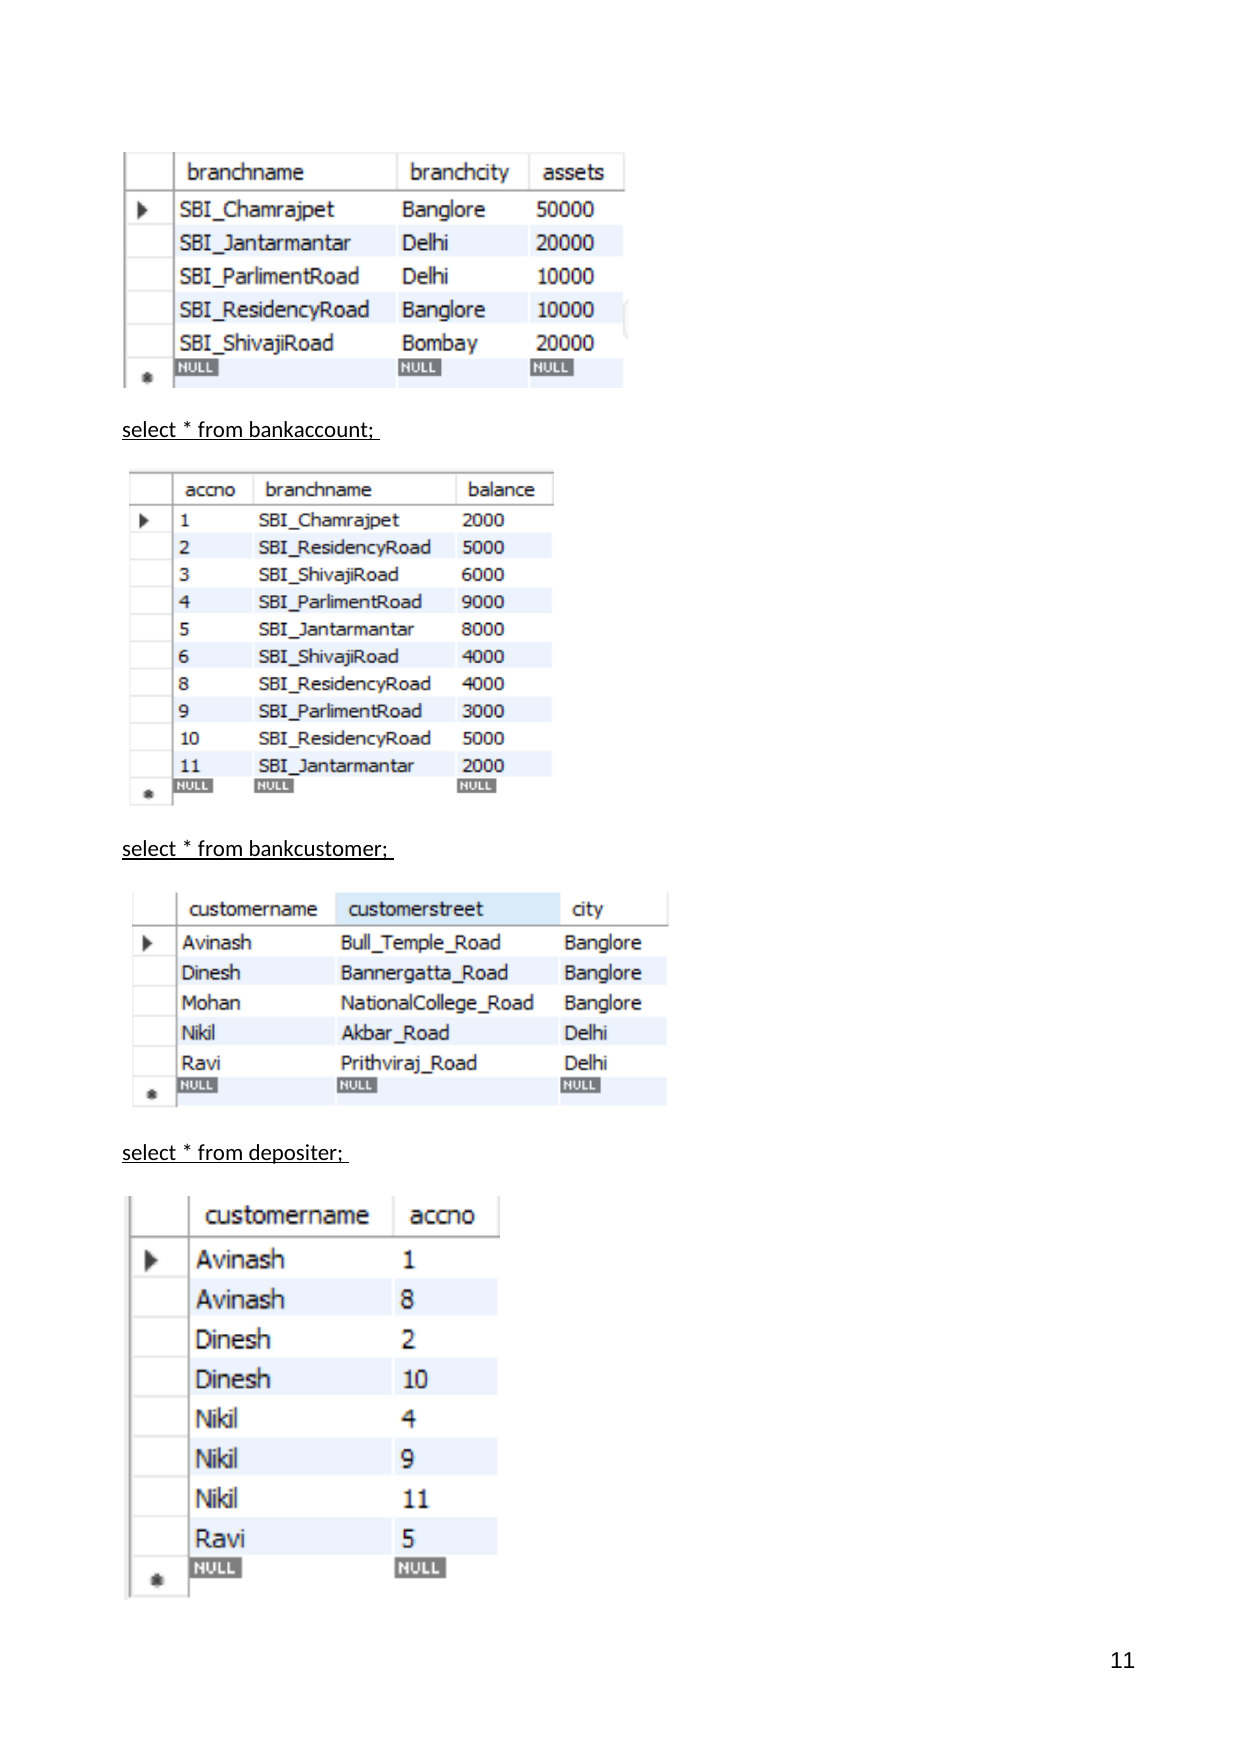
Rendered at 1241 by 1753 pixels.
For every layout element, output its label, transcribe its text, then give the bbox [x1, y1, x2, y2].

picture [121, 467, 557, 809]
picture [121, 147, 629, 390]
picture [121, 1190, 503, 1600]
picture [121, 887, 674, 1113]
text select * from bankcustomer; [122, 834, 1135, 862]
text select * from depositer; [122, 1138, 1135, 1166]
text select * from bankaccount; [122, 415, 1135, 443]
